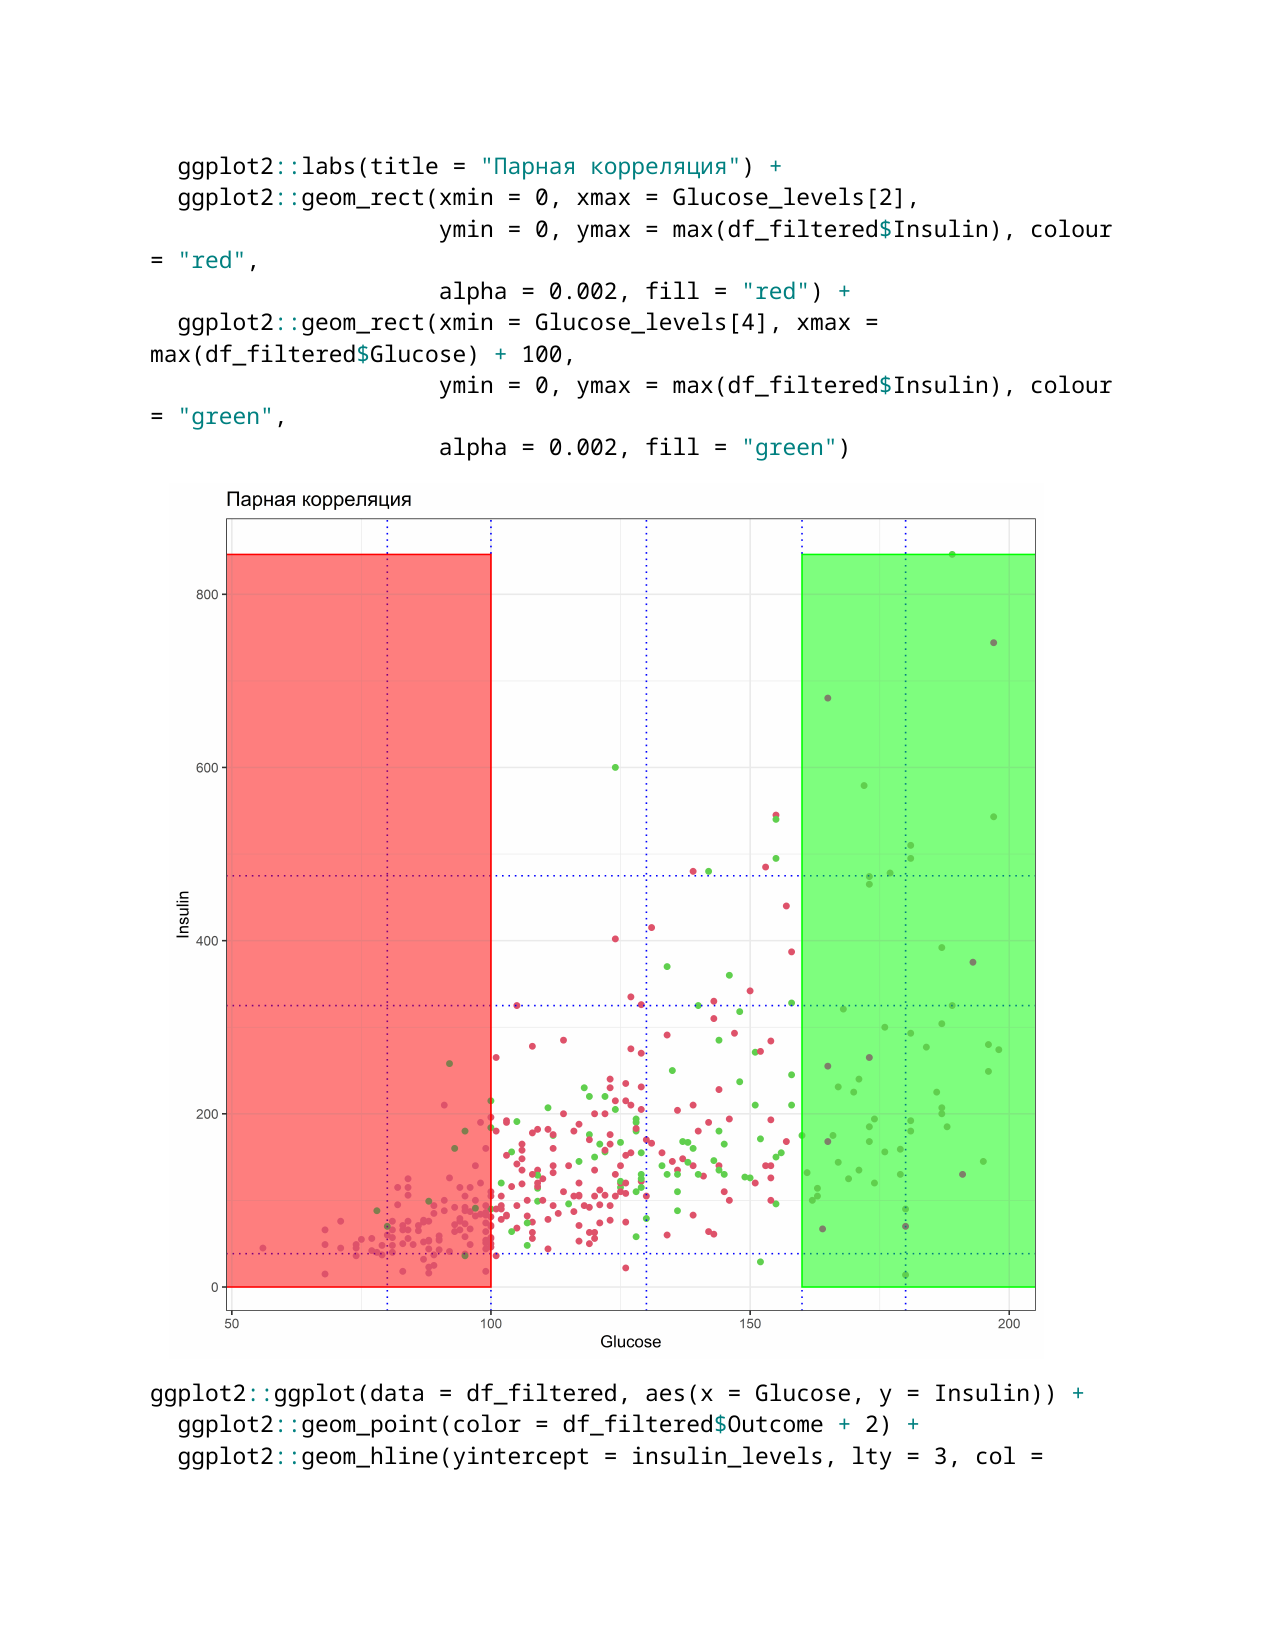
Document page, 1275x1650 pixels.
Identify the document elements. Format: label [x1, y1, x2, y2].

text [150, 150, 1125, 462]
text [150, 1377, 1125, 1471]
picture [168, 483, 1044, 1359]
